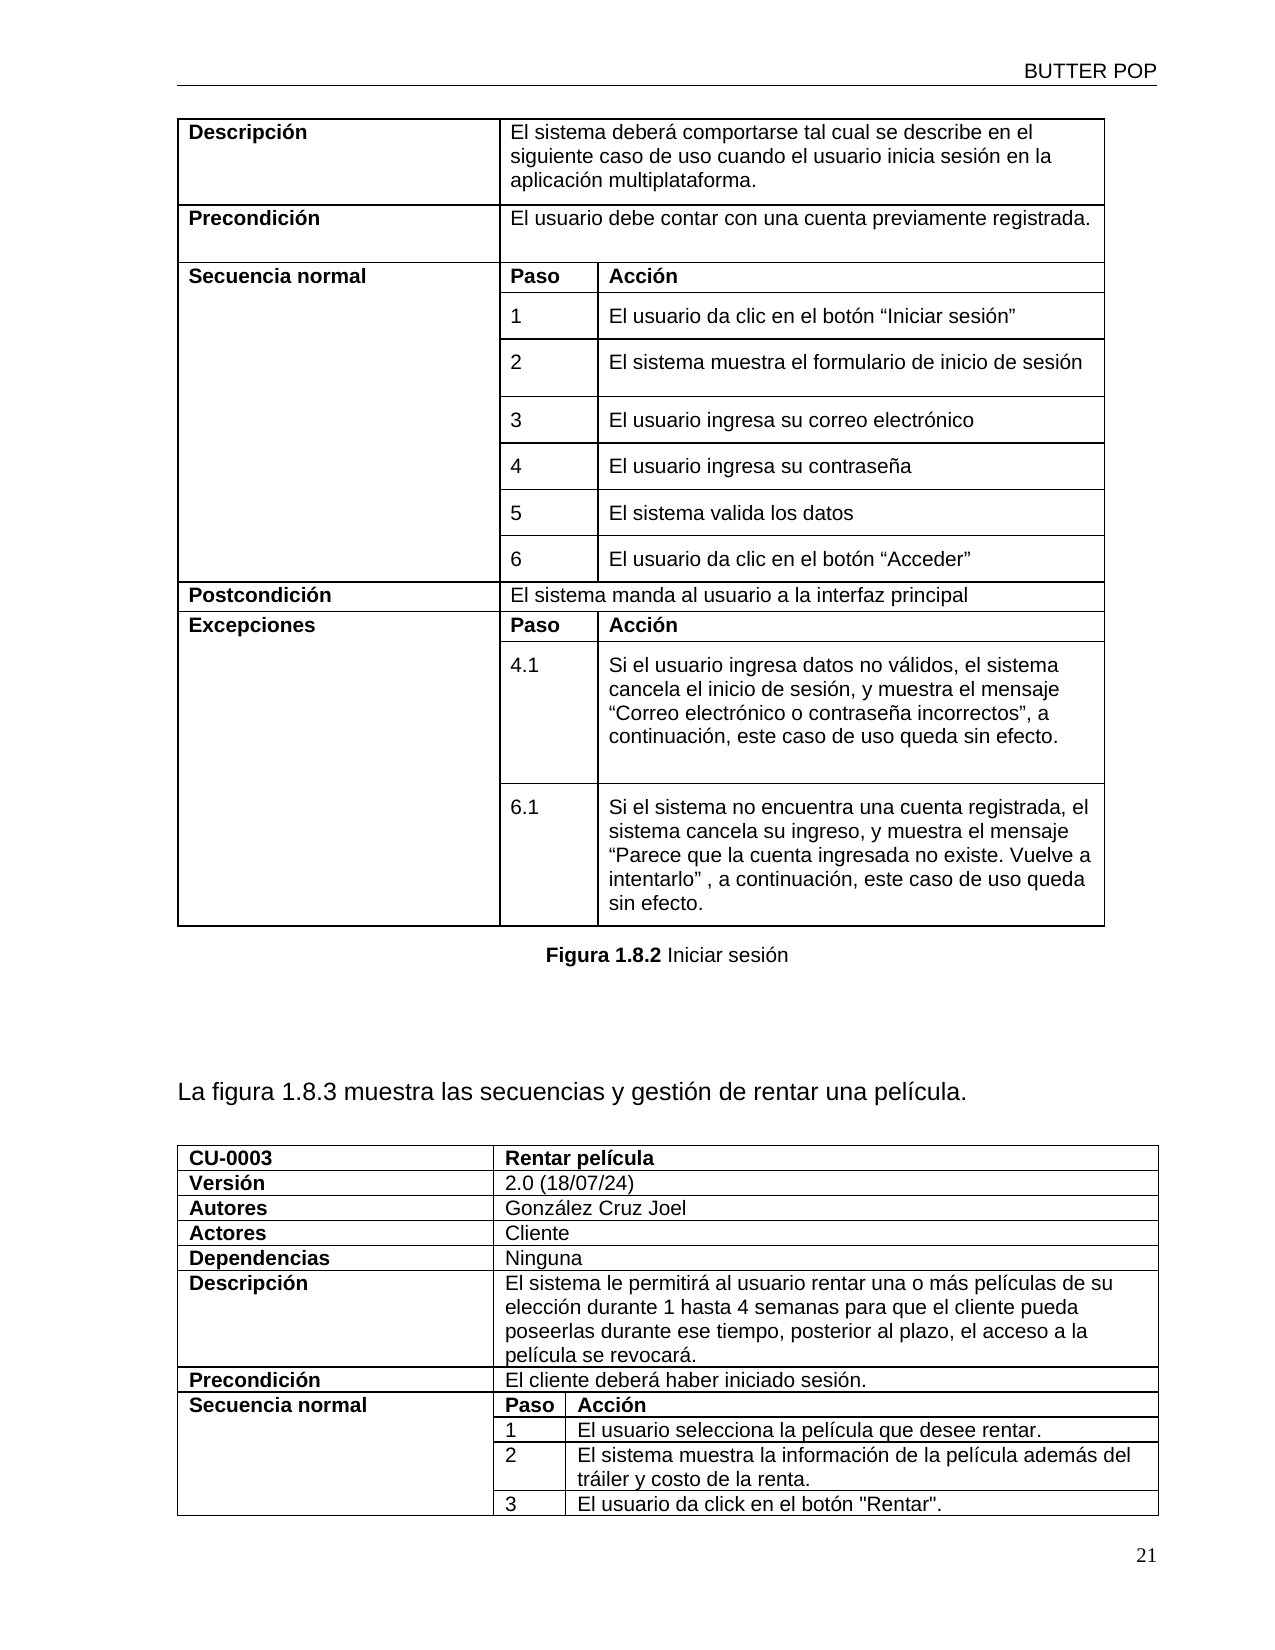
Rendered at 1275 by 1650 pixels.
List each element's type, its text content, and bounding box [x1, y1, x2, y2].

table_cell Acción [599, 612, 1104, 641]
table_cell Acción [599, 263, 1104, 292]
table_cell Actores [178, 1221, 493, 1244]
table_cell Secuencia normal [179, 263, 499, 581]
table_cell El sistema muestra la información de la película además del tráiler y costo de la renta. [566, 1443, 1158, 1490]
table_cell 1 [494, 1418, 565, 1441]
table_cell Si el sistema no encuentra una cuenta registrada, el sistema cancela su ingreso, y muestra el mensaje “Parece que la cuenta ingresada no existe. Vuelve a intentarlo” , a continuación, este caso de uso queda sin efecto. [599, 784, 1104, 925]
table_cell Paso [501, 612, 597, 641]
table_cell El usuario da clic en el botón “Acceder” [599, 536, 1104, 581]
table_cell 4 [501, 444, 597, 488]
table_cell Excepciones [179, 612, 499, 925]
table_cell El usuario da clic en el botón “Iniciar sesión” [599, 293, 1104, 338]
table_cell El sistema muestra el formulario de inicio de sesión [599, 340, 1104, 396]
table_cell El sistema manda al usuario a la interfaz principal [501, 583, 1104, 611]
table_cell 2 [501, 340, 597, 396]
table_cell 4.1 [501, 642, 597, 783]
table_cell El sistema le permitirá al usuario rentar una o más películas de su elección durante 1 hasta 4 semanas para que el cliente pueda poseerlas durante ese tiempo, posterior al plazo, el acceso a la película se revocará. [494, 1271, 1158, 1366]
table_cell Dependencias [178, 1246, 493, 1269]
table_cell 2 [494, 1443, 565, 1490]
table_cell El usuario debe contar con una cuenta previamente registrada. [501, 206, 1104, 262]
table_cell Versión [178, 1171, 493, 1194]
table_cell González Cruz Joel [494, 1196, 1158, 1219]
table_cell Paso [501, 263, 597, 292]
table_cell Descripción [178, 1271, 493, 1366]
table_cell El sistema valida los datos [599, 490, 1104, 535]
table_cell El usuario ingresa su contraseña [599, 444, 1104, 488]
table_cell 6.1 [501, 784, 597, 925]
table_cell Postcondición [179, 583, 499, 611]
table_cell Si el usuario ingresa datos no válidos, el sistema cancela el inicio de sesión, y muestra el mensaje “Correo electrónico o contraseña incorrectos”, a continuación, este caso de uso queda sin efecto. [599, 642, 1104, 783]
table_header CU-0003 [178, 1146, 493, 1169]
table_cell Descripción [179, 120, 499, 204]
table_cell Autores [178, 1196, 493, 1219]
table_cell Precondición [179, 206, 499, 262]
table_cell El cliente deberá haber iniciado sesión. [494, 1368, 1158, 1391]
table_cell 3 [494, 1491, 565, 1515]
table_cell Secuencia normal [178, 1393, 493, 1515]
table_cell 2.0 (18/07/24) [494, 1171, 1158, 1194]
table_cell Paso [494, 1393, 565, 1416]
table_cell El usuario ingresa su correo electrónico [599, 397, 1104, 442]
table_header Rentar película [494, 1146, 1158, 1169]
table_cell 3 [501, 397, 597, 442]
table_cell 1 [501, 293, 597, 338]
table_cell Precondición [178, 1368, 493, 1391]
table_cell Acción [566, 1393, 1158, 1416]
table_cell Ninguna [494, 1246, 1158, 1269]
text La figura 1.8.3 muestra las secuencias y gestión de rentar una película. [177, 1077, 1157, 1106]
table_cell El sistema deberá comportarse tal cual se describe en el siguiente caso de uso cuando el usuario inicia sesión en la aplicación multiplataforma. [501, 120, 1104, 204]
table_cell Cliente [494, 1221, 1158, 1244]
table_cell El usuario selecciona la película que desee rentar. [566, 1418, 1158, 1441]
table_cell 5 [501, 490, 597, 535]
table_cell El usuario da click en el botón "Rentar". [566, 1491, 1158, 1515]
table_cell 6 [501, 536, 597, 581]
